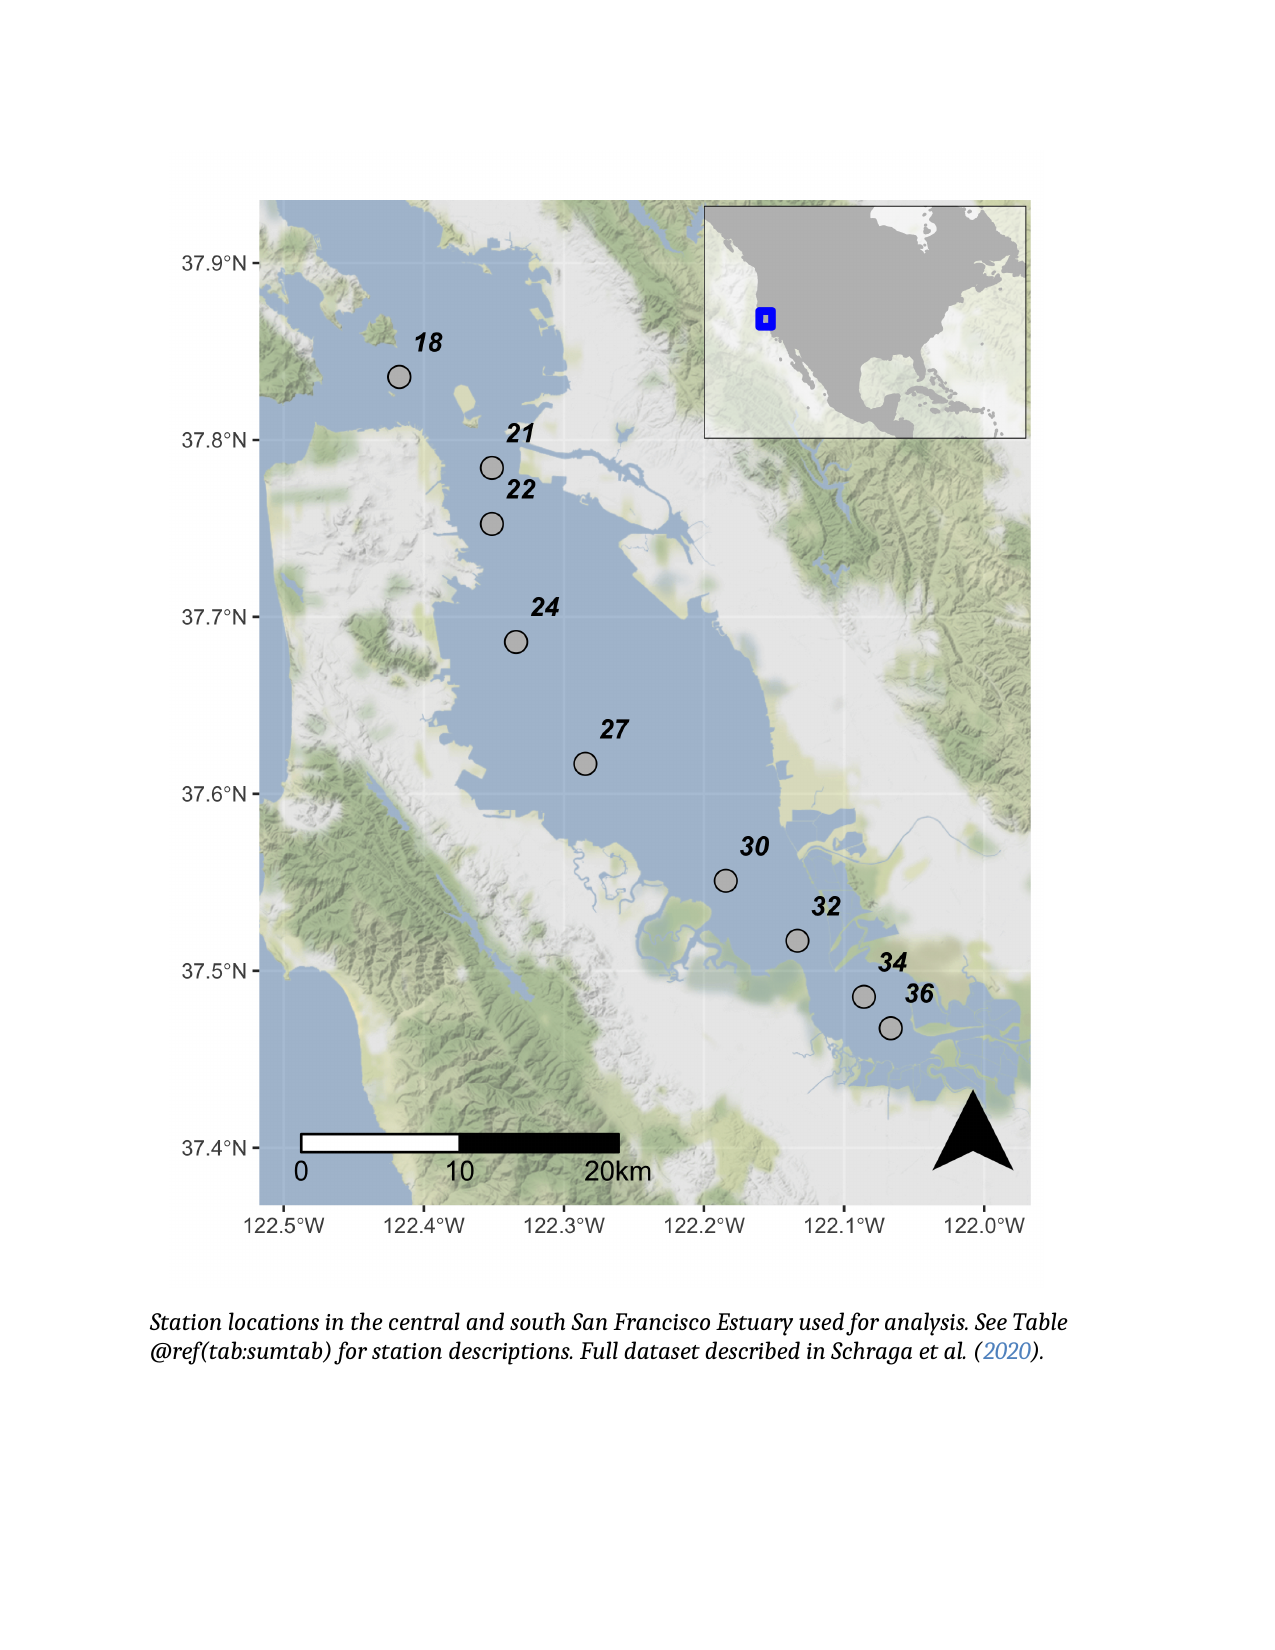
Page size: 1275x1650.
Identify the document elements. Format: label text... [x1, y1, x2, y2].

text Station locations in the central and south San Francisco Estuary used for analysis. See Table @ref(tab:sumtab) for station descriptions. Full dataset described in Schraga et al. (2020). [150, 1308, 1125, 1366]
picture [168, 150, 1044, 1288]
